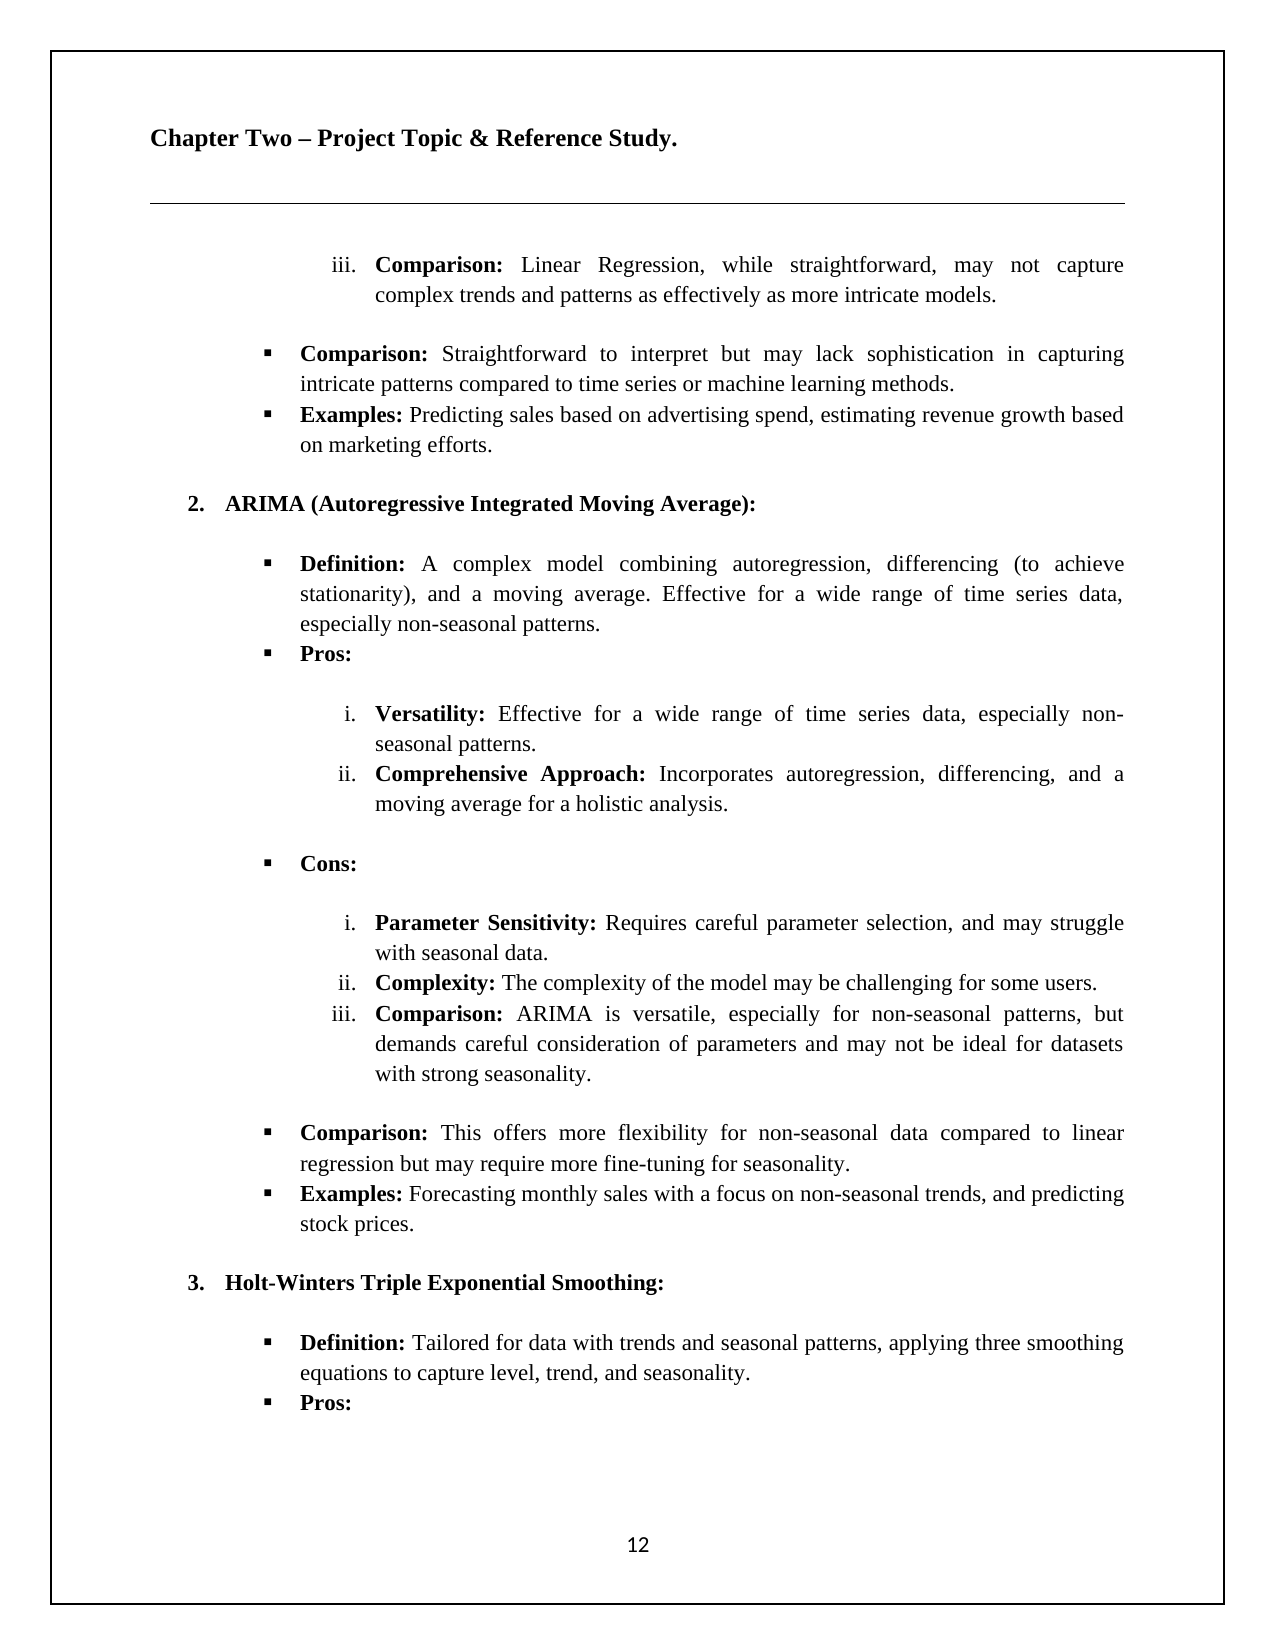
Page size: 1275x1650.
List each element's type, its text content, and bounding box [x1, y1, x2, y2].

list Definition: A complex model combining autoregression, differencing (to achieve stationarity), and a moving average. Effective for a wide range of time series data, especially non-seasonal patterns. [262, 550, 1125, 636]
list Versatility: Effective for a wide range of time series data, especially non-seasonal patterns. [356, 700, 1125, 756]
list Examples: Predicting sales based on advertising spend, estimating revenue growth based on marketing efforts. [262, 401, 1125, 457]
list Comparison: ARIMA is versatile, especially for non-seasonal patterns, but demands careful consideration of parameters and may not be ideal for datasets with strong seasonality. [356, 1000, 1125, 1086]
list Comparison: Linear Regression, while straightforward, may not capture complex trends and patterns as effectively as more intricate models. [356, 251, 1125, 307]
list Pros: [262, 1389, 1125, 1416]
list Comparison: This offers more flexibility for non-seasonal data compared to linear regression but may require more fine-tuning for seasonality. [262, 1119, 1125, 1176]
list Comparison: Straightforward to interpret but may lack sophistication in capturing intricate patterns compared to time series or machine learning methods. [262, 340, 1125, 397]
list Parameter Sensitivity: Requires careful parameter selection, and may struggle with seasonal data. [356, 909, 1125, 966]
list Examples: Forecasting monthly sales with a focus on non-seasonal trends, and predicting stock prices. [262, 1180, 1125, 1236]
list Comprehensive Approach: Incorporates autoregression, differencing, and a moving average for a holistic analysis. [356, 760, 1125, 817]
list Holt-Winters Triple Exponential Smoothing: [187, 1269, 1125, 1296]
list Complexity: The complexity of the model may be challenging for some users. [356, 969, 1125, 996]
list Pros: [262, 640, 1125, 667]
list Definition: Tailored for data with trends and seasonal patterns, applying three smoothing equations to capture level, trend, and seasonality. [262, 1329, 1125, 1385]
list Cons: [262, 850, 1125, 876]
list ARIMA (Autoregressive Integrated Moving Average): [187, 490, 1125, 517]
